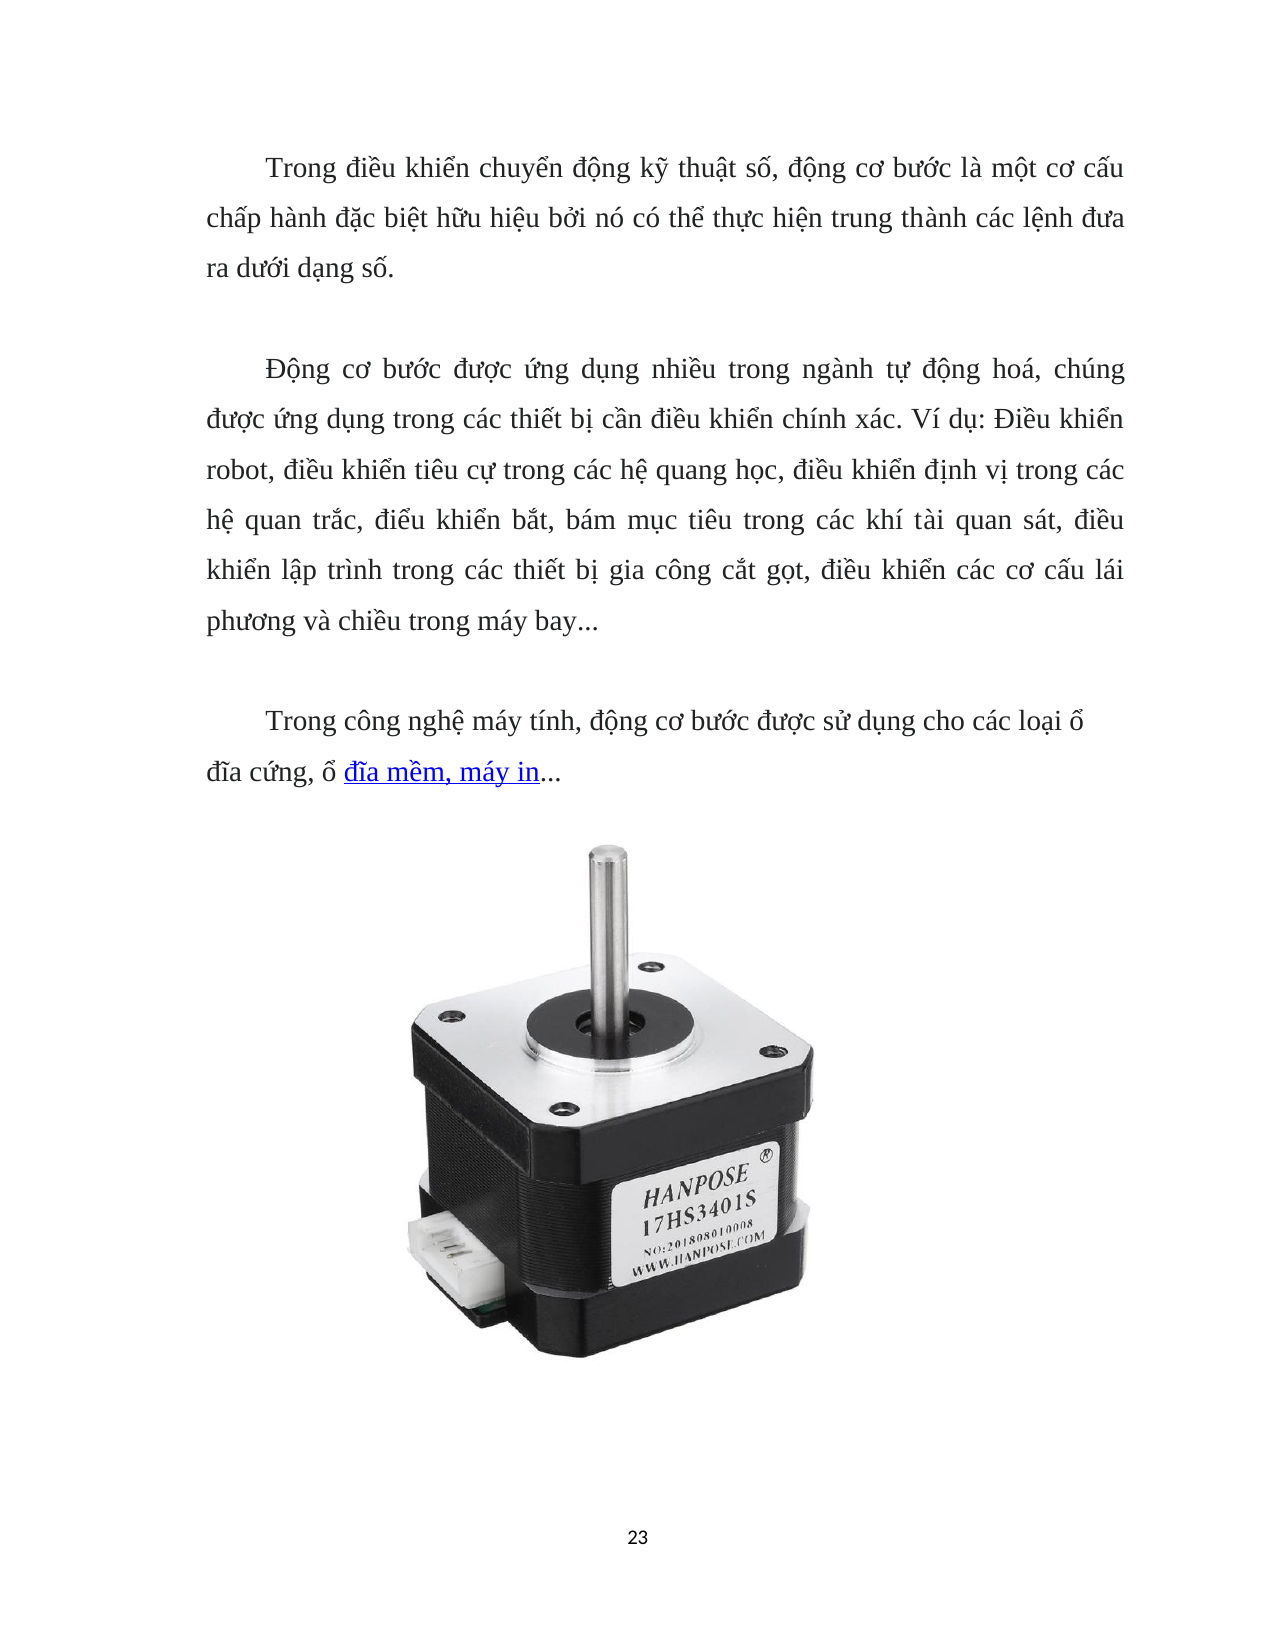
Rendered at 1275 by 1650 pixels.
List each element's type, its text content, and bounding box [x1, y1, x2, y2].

text Trong điều khiển chuyển động kỹ thuật số, động cơ bước là một cơ cấu chấp hành đặc biệt hữu hiệu bởi nó có thể thực hiện trung thành các lệnh đưa ra dưới dạng số. [206, 150, 1125, 284]
picture [321, 815, 893, 1388]
text Trong công nghệ máy tính, động cơ bước được sử dụng cho các loại ổ đĩa cứng, ổ đĩa mềm, máy in... [206, 703, 1125, 787]
text Động cơ bước được ứng dụng nhiều trong ngành tự động hoá, chúng được ứng dụng trong các thiết bị cần điều khiển chính xác. Ví dụ: Điều khiển robot, điều khiển tiêu cự trong các hệ quang học, điều khiển định vị trong các hệ quan trắc, điểu khiển bắt, bám mục tiêu trong các khí tài quan sát, điều khiển lập trình trong các thiết bị gia công cắt gọt, điều khiển các cơ cấu lái phương và chiều trong máy bay... [206, 351, 1125, 636]
